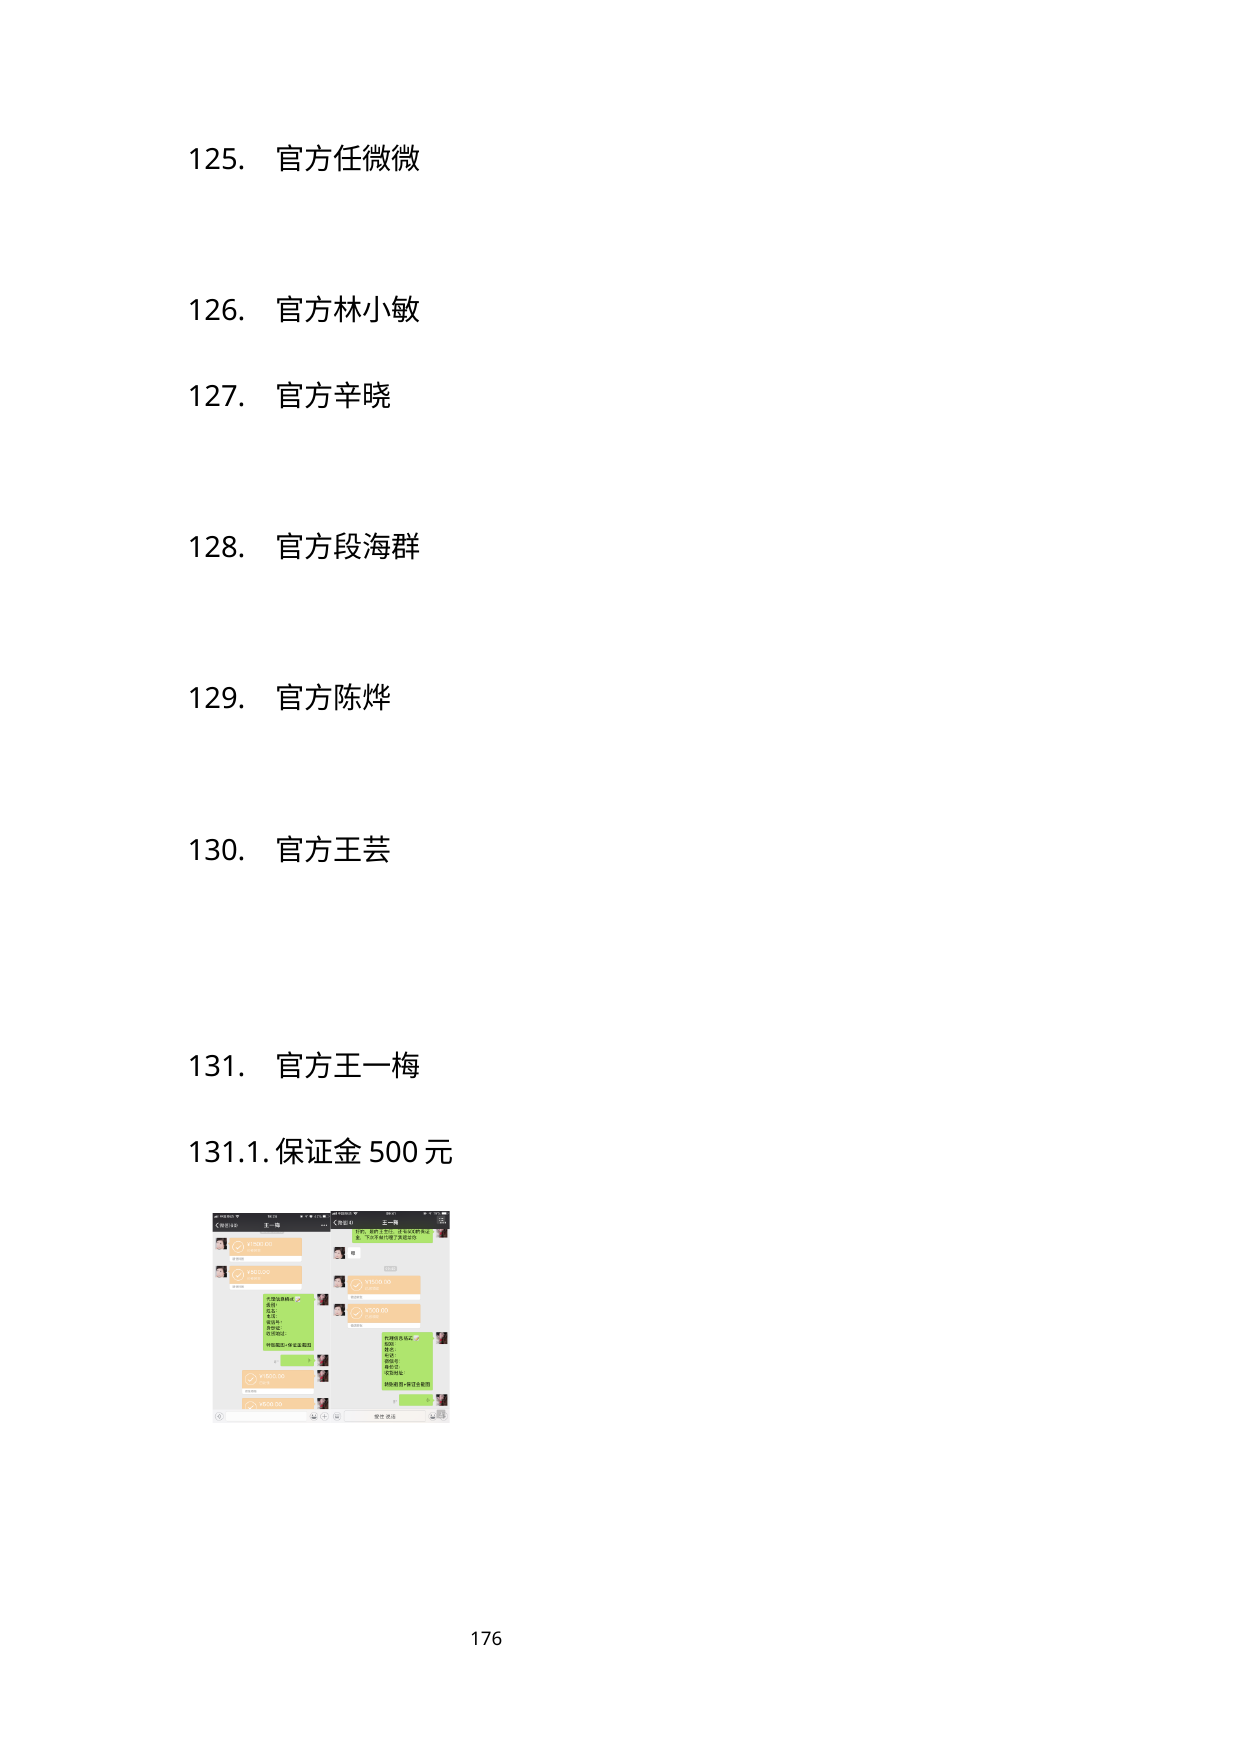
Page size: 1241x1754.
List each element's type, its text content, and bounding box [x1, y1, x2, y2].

subtitle 官方王一梅 [187, 1031, 1053, 1096]
picture [212, 1211, 450, 1423]
subtitle 官方任微微 [187, 124, 1053, 189]
subtitle 官方林小敏 [187, 275, 1053, 340]
subtitle 官方陈烨 [187, 664, 1053, 729]
subtitle 官方王芸 [187, 815, 1053, 880]
subtitle 官方辛晓 [187, 361, 1053, 426]
subtitle 官方段海群 [187, 512, 1053, 577]
subtitle 保证金500元 [187, 1117, 1053, 1182]
